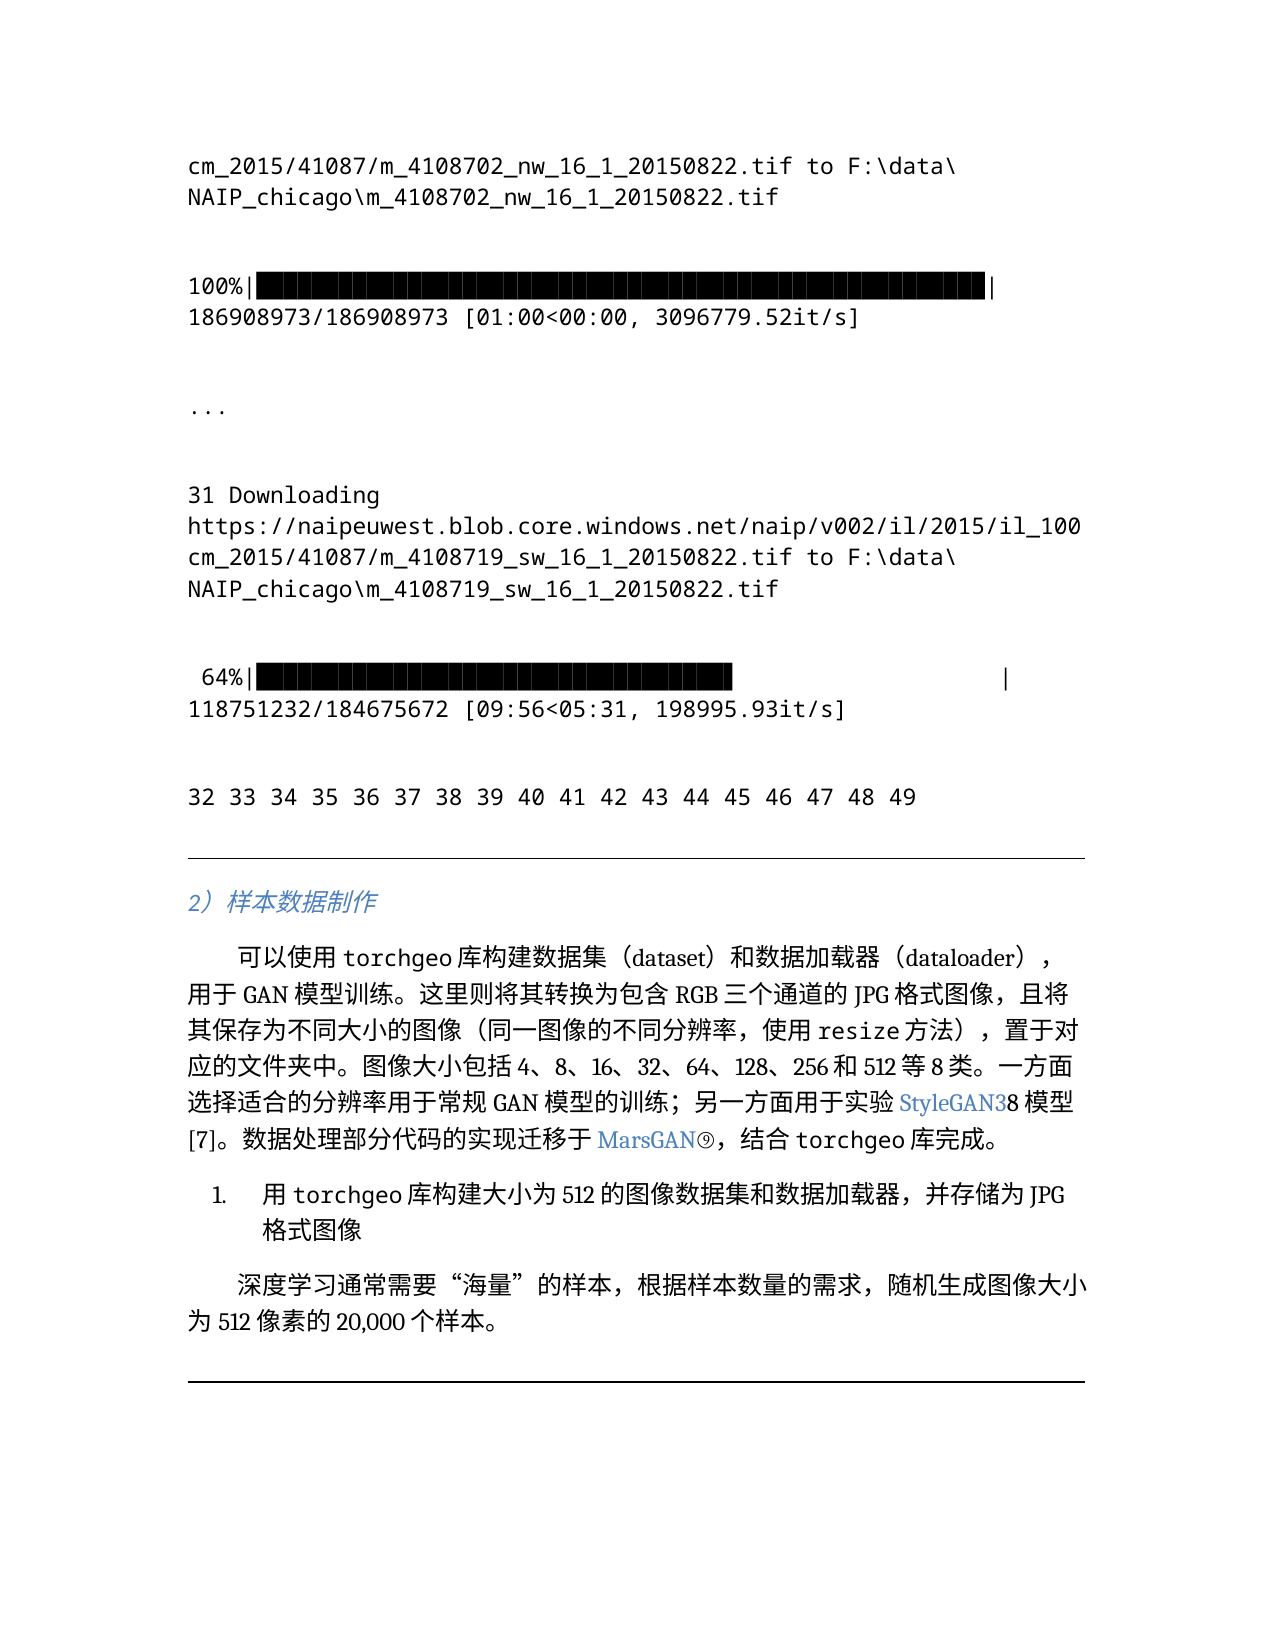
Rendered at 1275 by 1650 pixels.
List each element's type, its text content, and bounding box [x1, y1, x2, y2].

text 可以使用torchgeo库构建数据集（dataset）和数据加载器（dataloader），用于 GAN 模型训练。这里则将其转换为包含 RGB 三个通道的 JPG 格式图像，且将其保存为不同大小的图像（同一图像的不同分辨率，使用resize方法），置于对应的文件夹中。图像大小包括4、8、16、32、64、128、256和512等8类。一方面选择适合的分辨率用于常规 GAN 模型的训练；另一方面用于实验 StyleGAN38 模型[7]。数据处理部分代码的实现迁移于MarsGAN⑨，结合torchgeo库完成。 [187, 938, 1087, 1155]
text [187, 150, 1087, 812]
text 深度学习通常需要“海量”的样本，根据样本数量的需求，随机生成图像大小为 512 像素的20,000个样本。 [187, 1265, 1087, 1338]
subtitle 2）样本数据制作 [187, 883, 1087, 919]
list 用torchgeo库构建大小为512的图像数据集和数据加载器，并存储为JPG格式图像 [212, 1174, 1087, 1247]
